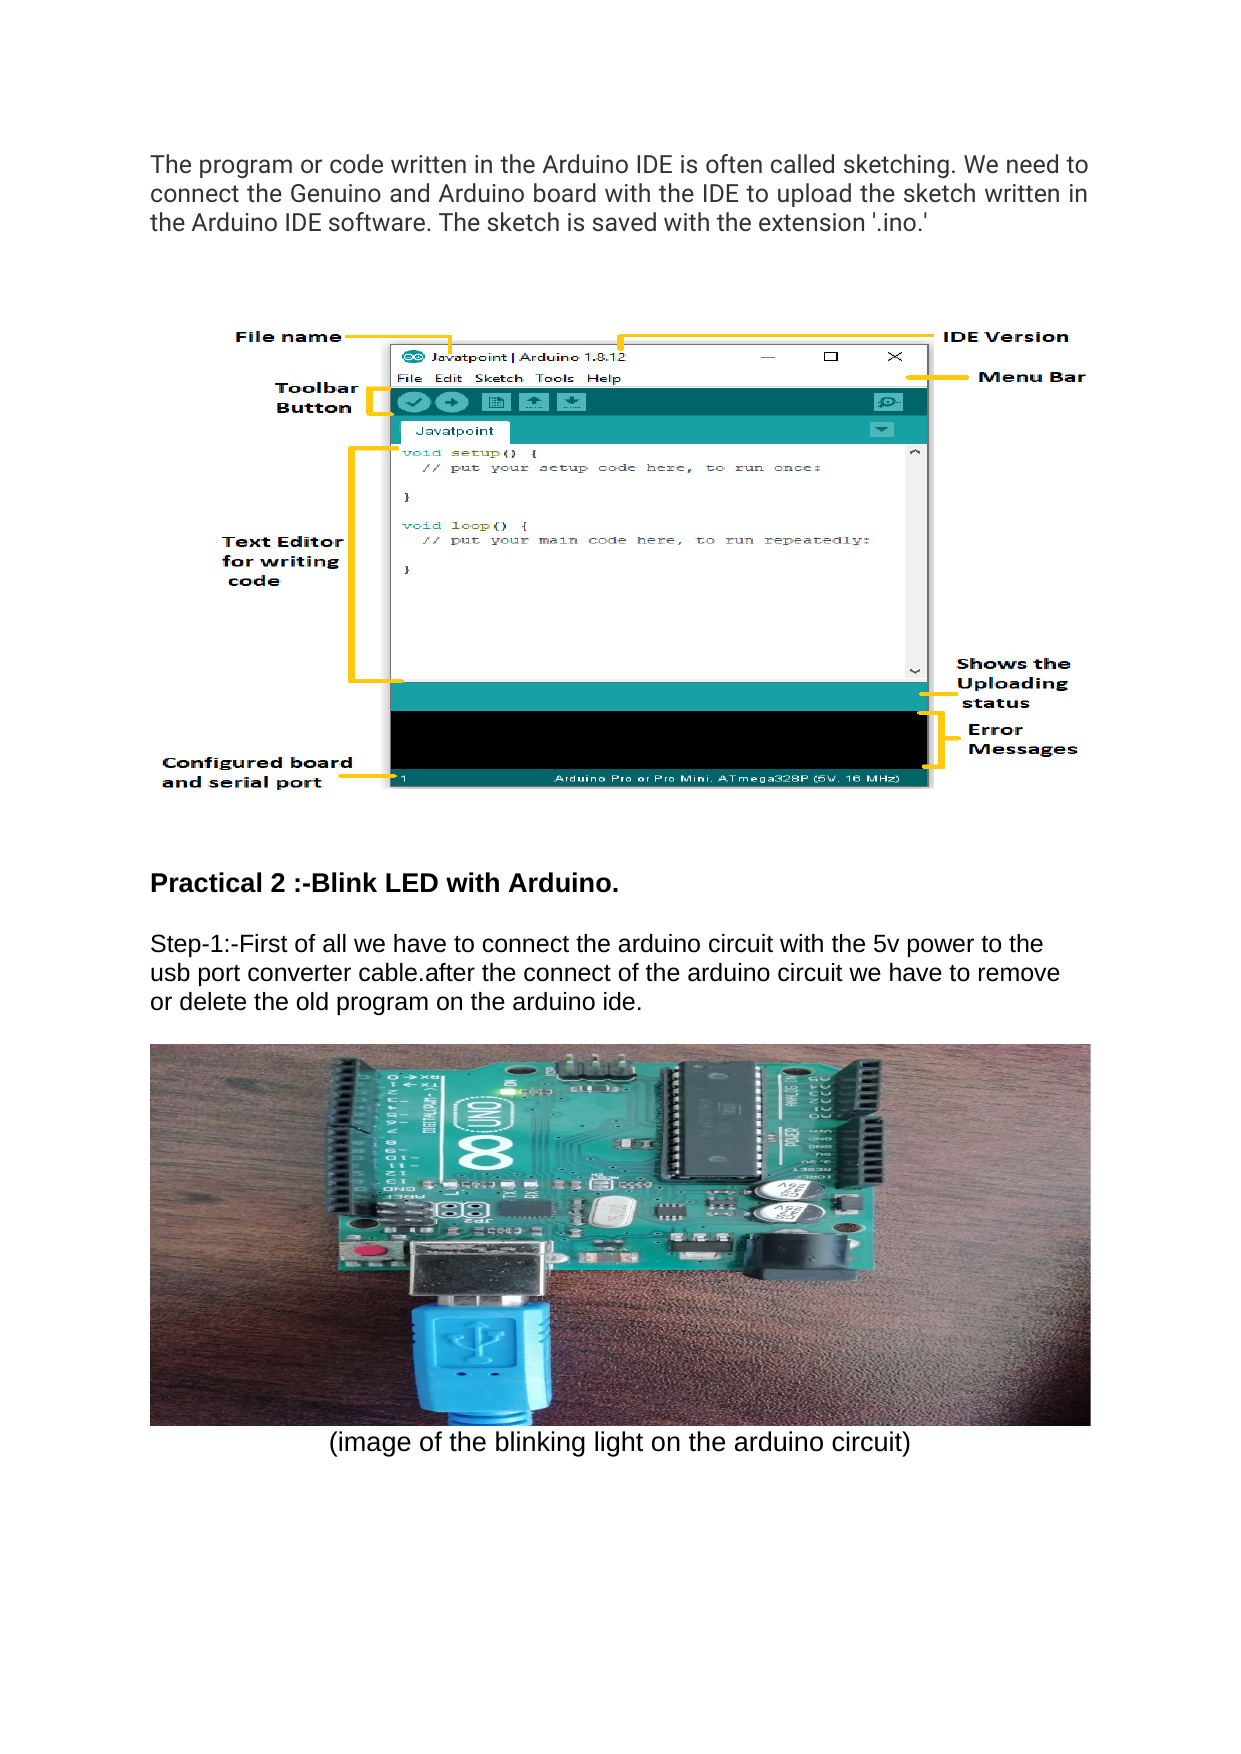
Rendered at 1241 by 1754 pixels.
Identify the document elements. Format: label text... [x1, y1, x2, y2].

picture [150, 1044, 1091, 1426]
text Practical 2 :-Blink LED with Arduino. [150, 867, 1090, 898]
text The program or code written in the Arduino IDE is often called sketching. We need to connect the Genuino and Arduino board with the IDE to upload the sketch written in the Arduino IDE software. The sketch is saved with the extension '.ino.' [150, 150, 1090, 238]
picture [150, 328, 1091, 799]
text Step-1:-First of all we have to connect the arduino circuit with the 5v power to the usb port converter cable.after the connect of the arduino circuit we have to remove or delete the old program on the arduino ide. [150, 929, 1090, 1015]
text (image of the blinking light on the arduino circuit) [150, 1426, 1090, 1457]
